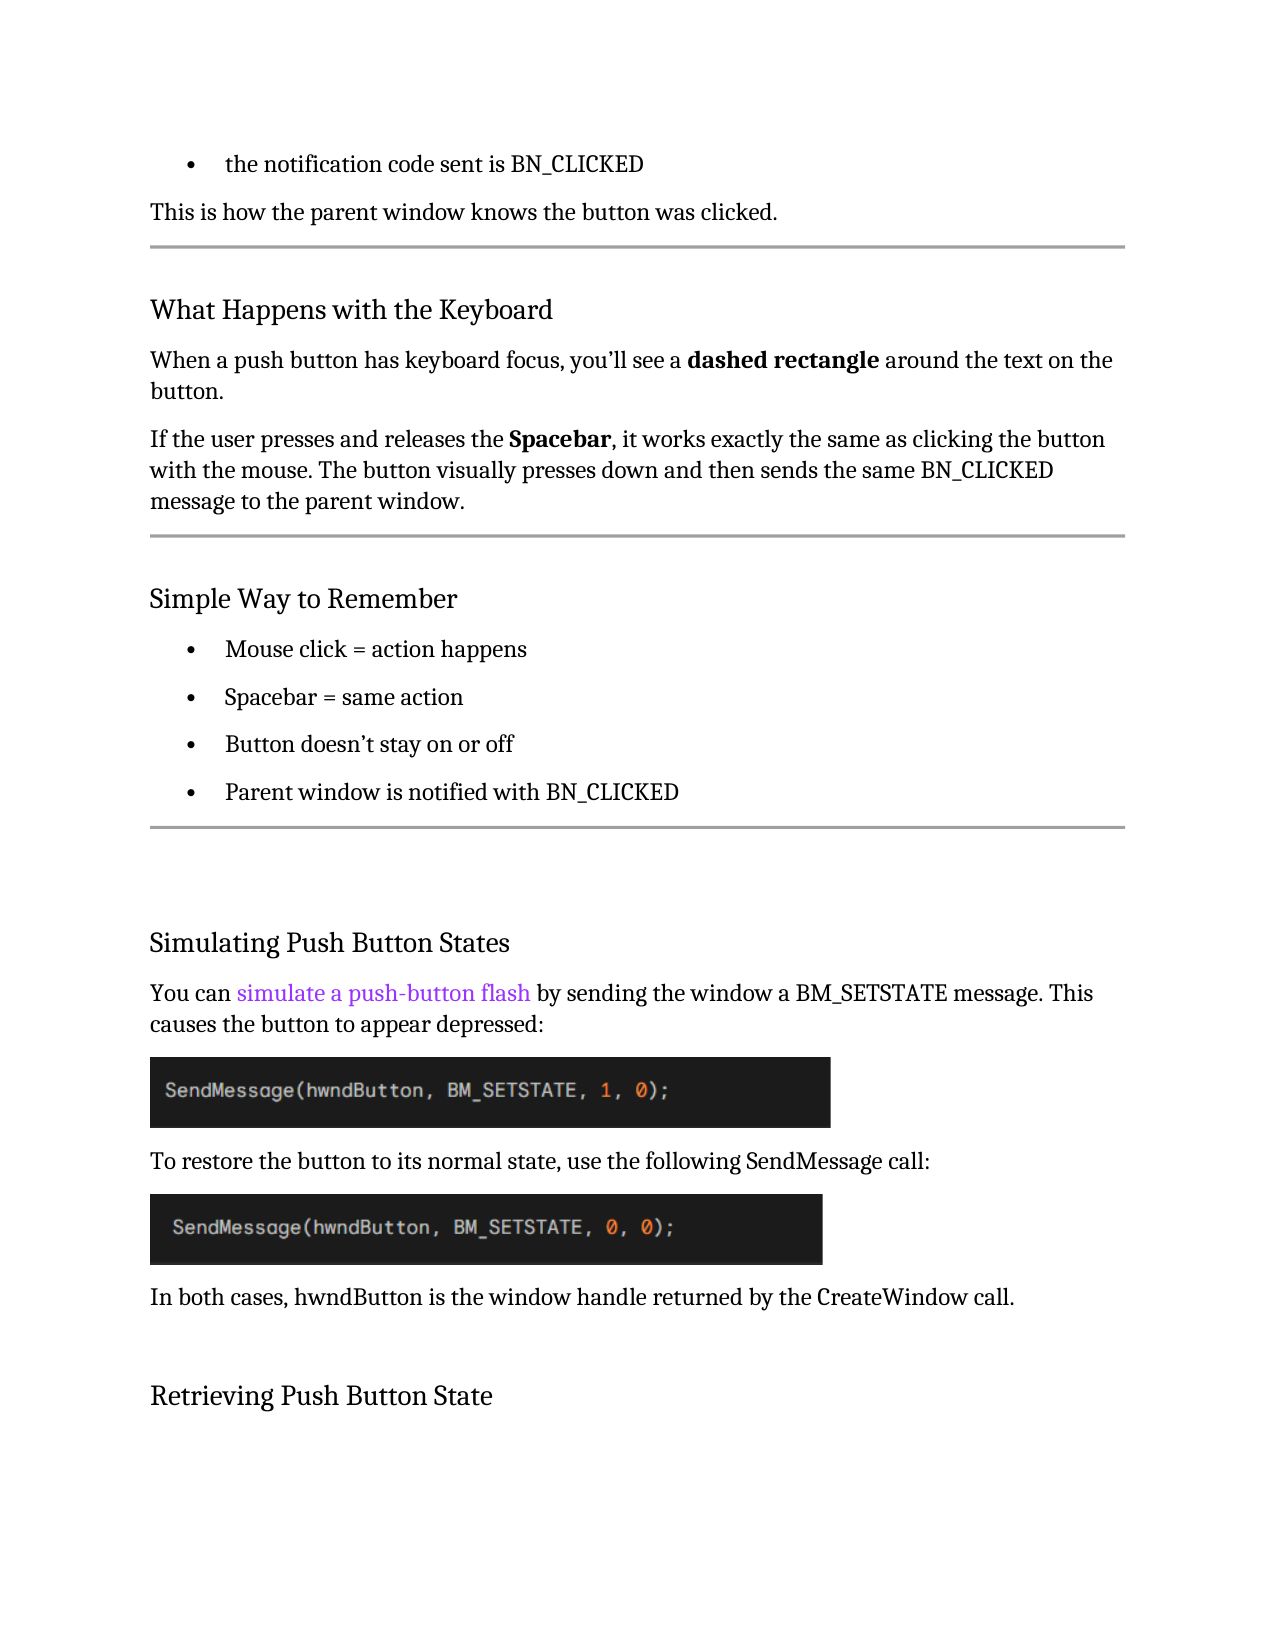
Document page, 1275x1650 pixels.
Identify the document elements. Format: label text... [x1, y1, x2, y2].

text You can simulate a push-button flash by sending the window a BM_SETSTATE message. This causes the button to appear depressed: [150, 979, 1125, 1039]
list the notification code sent is BN_CLICKED [187, 150, 1125, 179]
text If the user presses and releases the Spacebar, it works exactly the same as clicking the button with the mouse. The button visually presses down and then sends the same BN_CLICKED message to the parent window. [150, 425, 1125, 516]
picture [150, 1057, 831, 1128]
list Button doesn’t stay on or off [187, 730, 1125, 759]
text To restore the button to its normal state, use the following SendMessage call: [150, 1147, 1125, 1176]
text Simple Way to Remember [150, 582, 1125, 616]
text Retrieving Push Button State [150, 1379, 1125, 1412]
list Spacebar = same action [187, 683, 1125, 711]
text In both cases, hwndButton is the window handle returned by the CreateWindow call. [150, 1283, 1125, 1312]
text This is how the parent window knows the button was clicked. [150, 198, 1125, 226]
text When a push button has keyboard focus, you’ll see a dashed rectangle around the text on the button. [150, 346, 1125, 406]
text What Happens with the Keyboard [150, 293, 1125, 327]
text Simulating Push Button States [150, 926, 1125, 960]
list Mouse click = action happens [187, 635, 1125, 664]
list Parent window is notified with BN_CLICKED [187, 778, 1125, 807]
picture [150, 1194, 823, 1265]
